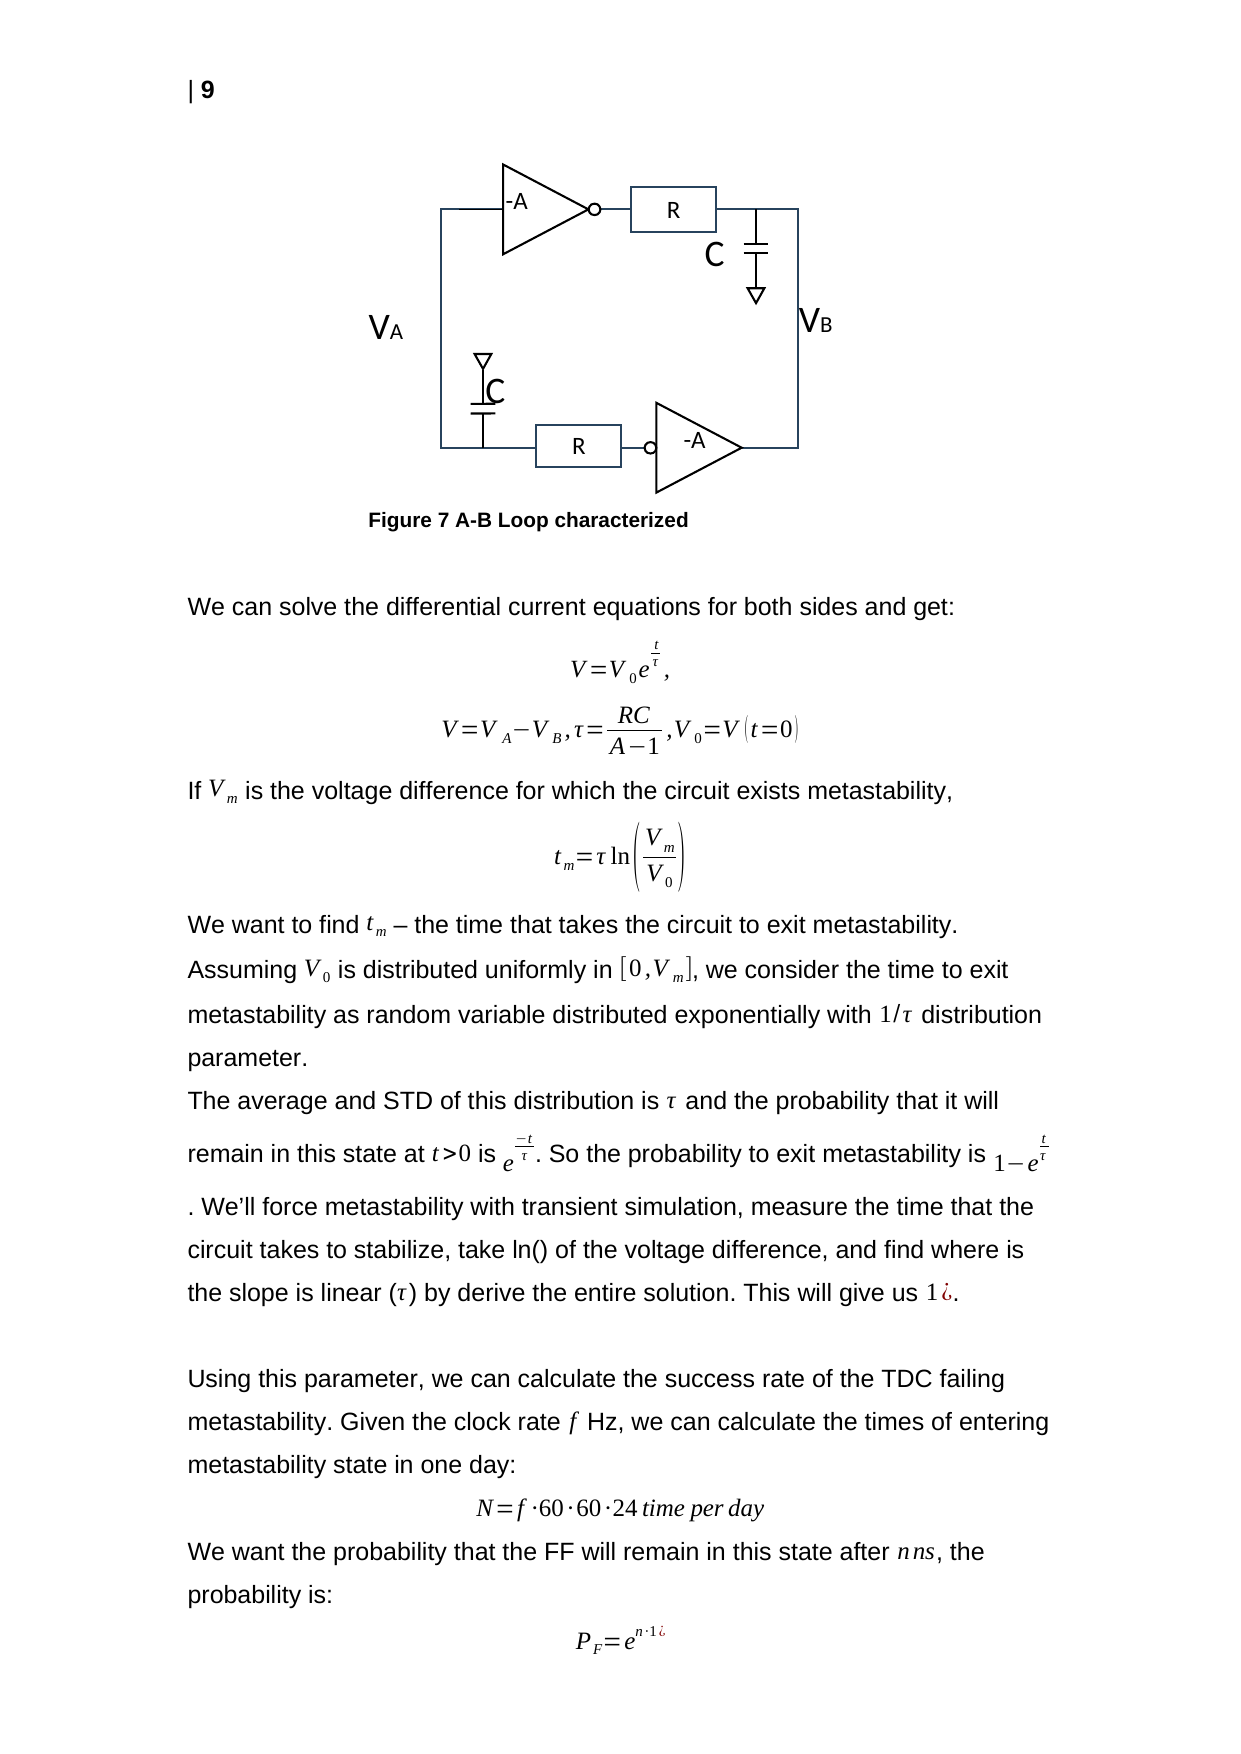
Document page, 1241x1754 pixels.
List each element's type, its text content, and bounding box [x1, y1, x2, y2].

text Assuming is distributed uniformly in , we consider the time to exit metastability as random variable distributed exponentially with distribution parameter. [187, 954, 1053, 1072]
text The average and STD of this distribution is and the probability that it will remain in this state at is . So the probability to exit metastability is . We’ll force metastability with transient simulation, measure the time that the circuit takes to stabilize, take ln() of the voltage difference, and find where is the slope is linear () by derive the entire solution. This will give us . [187, 1086, 1053, 1307]
text If is the voltage difference for which the circuit exists metastability, [187, 775, 1053, 806]
text We want to find – the time that takes the circuit to exit metastability. [187, 908, 1053, 940]
text Using this parameter, we can calculate the success rate of the TDC failing metastability. Given the clock rate Hz, we can calculate the times of entering metastability state in one day: [187, 1364, 1053, 1479]
text We want the probability that the FF will remain in this state after , the probability is: [187, 1537, 1053, 1608]
text We can solve the differential current equations for both sides and get: [187, 592, 1053, 621]
